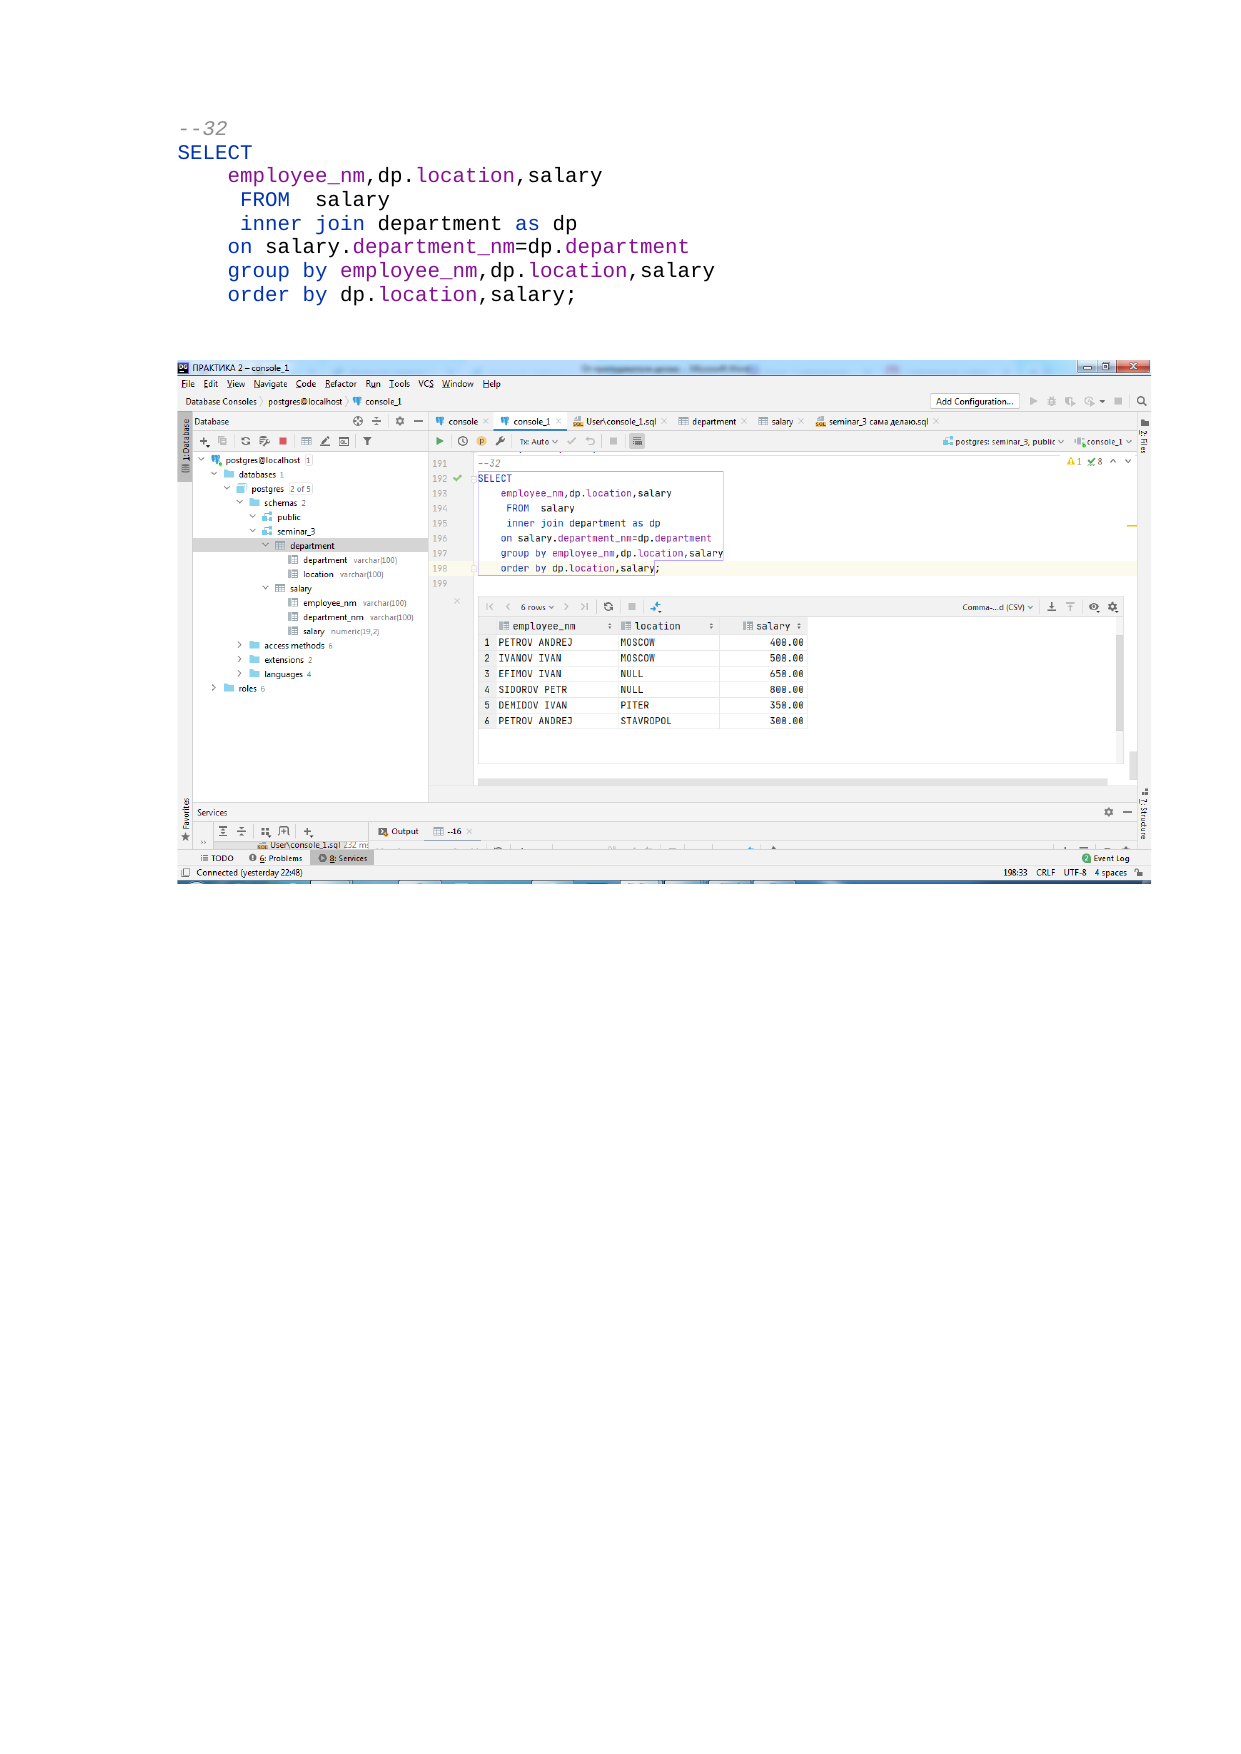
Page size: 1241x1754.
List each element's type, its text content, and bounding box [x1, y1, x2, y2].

picture [177, 360, 1152, 884]
text --32 SELECT employee_nm,dp.location,salary FROM salary inner join department as dp on salary.department_nm=dp.department group by employee_nm,dp.location,salary order by dp.location,salary; [177, 118, 1152, 307]
